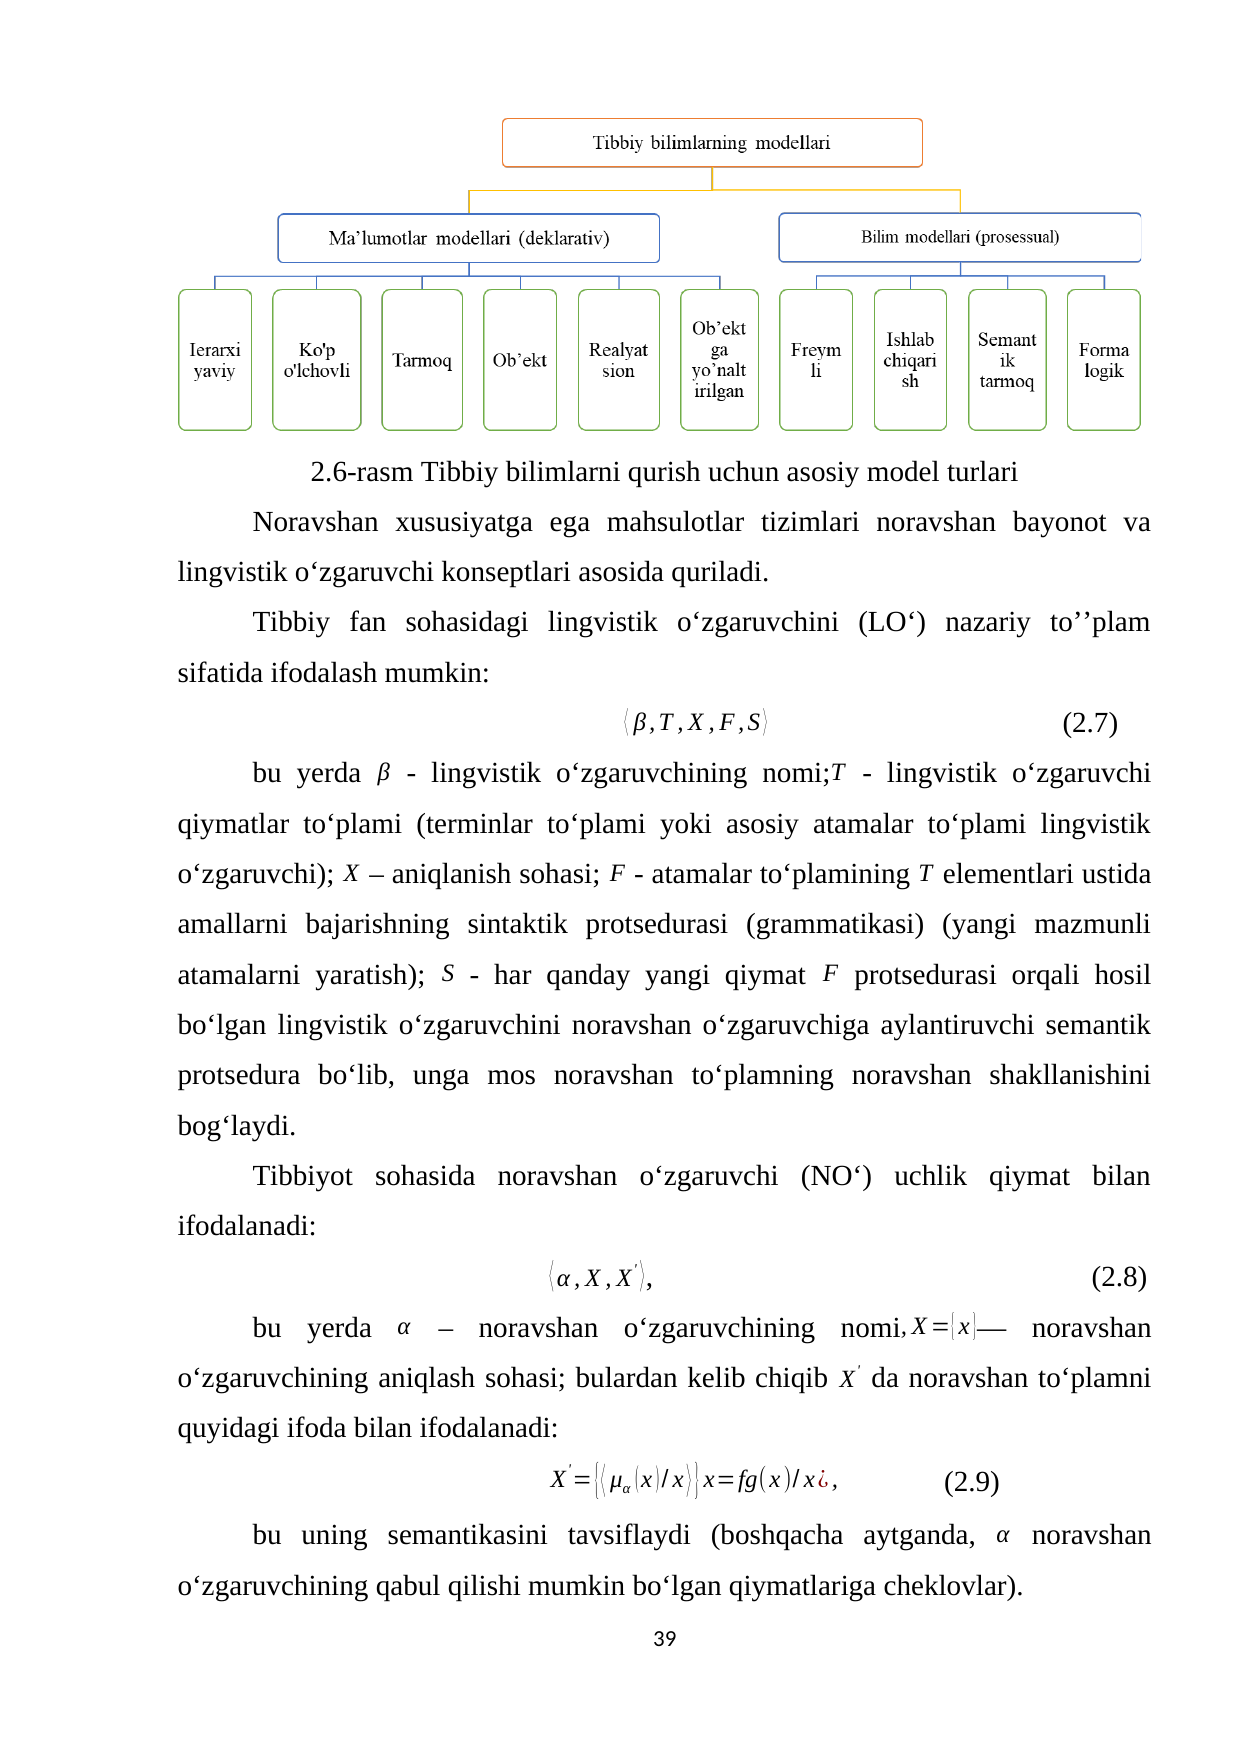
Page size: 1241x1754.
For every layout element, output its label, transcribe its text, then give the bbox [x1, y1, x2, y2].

text bu yerda - lingvistik o‘zgaruvchining nomi; - lingvistik o‘zgaruvchi qiymatlar to‘plami (terminlar to‘plami yoki asosiy atamalar to‘plami lingvistik o‘zgaruvchi); – aniqlanish sohasi; - atamalar to‘plamining elementlari ustida amallarni bajarishning sintaktik protsedurasi (grammatikasi) (yangi mazmunli atamalarni yaratish); - har qanday yangi qiymat protsedurasi orqali hosil bo‘lgan lingvistik o‘zgaruvchini noravshan o‘zgaruvchiga aylantiruvchi semantik protsedura bo‘lib, unga mos noravshan to‘plamning noravshan shakllanishini bog‘laydi. [177, 756, 1152, 1141]
text (2.7) [177, 705, 1152, 739]
text bu uning semantikasini tavsiflaydi (boshqacha aytganda, noravshan o‘zgaruvchining qabul qilishi mumkin bo‘lgan qiymatlariga cheklovlar). [177, 1517, 1152, 1601]
text Tibbiyot sohasida noravshan o‘zgaruvchi (NO‘) uchlik qiymat bilan ifodalanadi: [177, 1158, 1152, 1242]
text (2.9) [177, 1461, 1152, 1501]
text Tibbiy fan sohasidagi lingvistik o‘zgaruvchini (LO‘) nazariy to’’plam sifatida ifodalash mumkin: [177, 604, 1152, 688]
picture [177, 118, 1142, 440]
text , (2.8) [177, 1259, 1152, 1293]
text 2.6-rasm Tibbiy bilimlarni qurish uchun asosiy model turlari [177, 454, 1152, 487]
text bu yerda – noravshan o‘zgaruvchining nomi— noravshan oʻzgaruvchining aniqlash sohasi; bulardan kelib chiqib da noravshan to‘plamni quyidagi ifoda bilan ifodalanadi: [177, 1310, 1152, 1444]
text Noravshan xususiyatga ega mahsulotlar tizimlari noravshan bayonot va lingvistik o‘zgaruvchi konseptlari asosida quriladi. [177, 504, 1152, 588]
